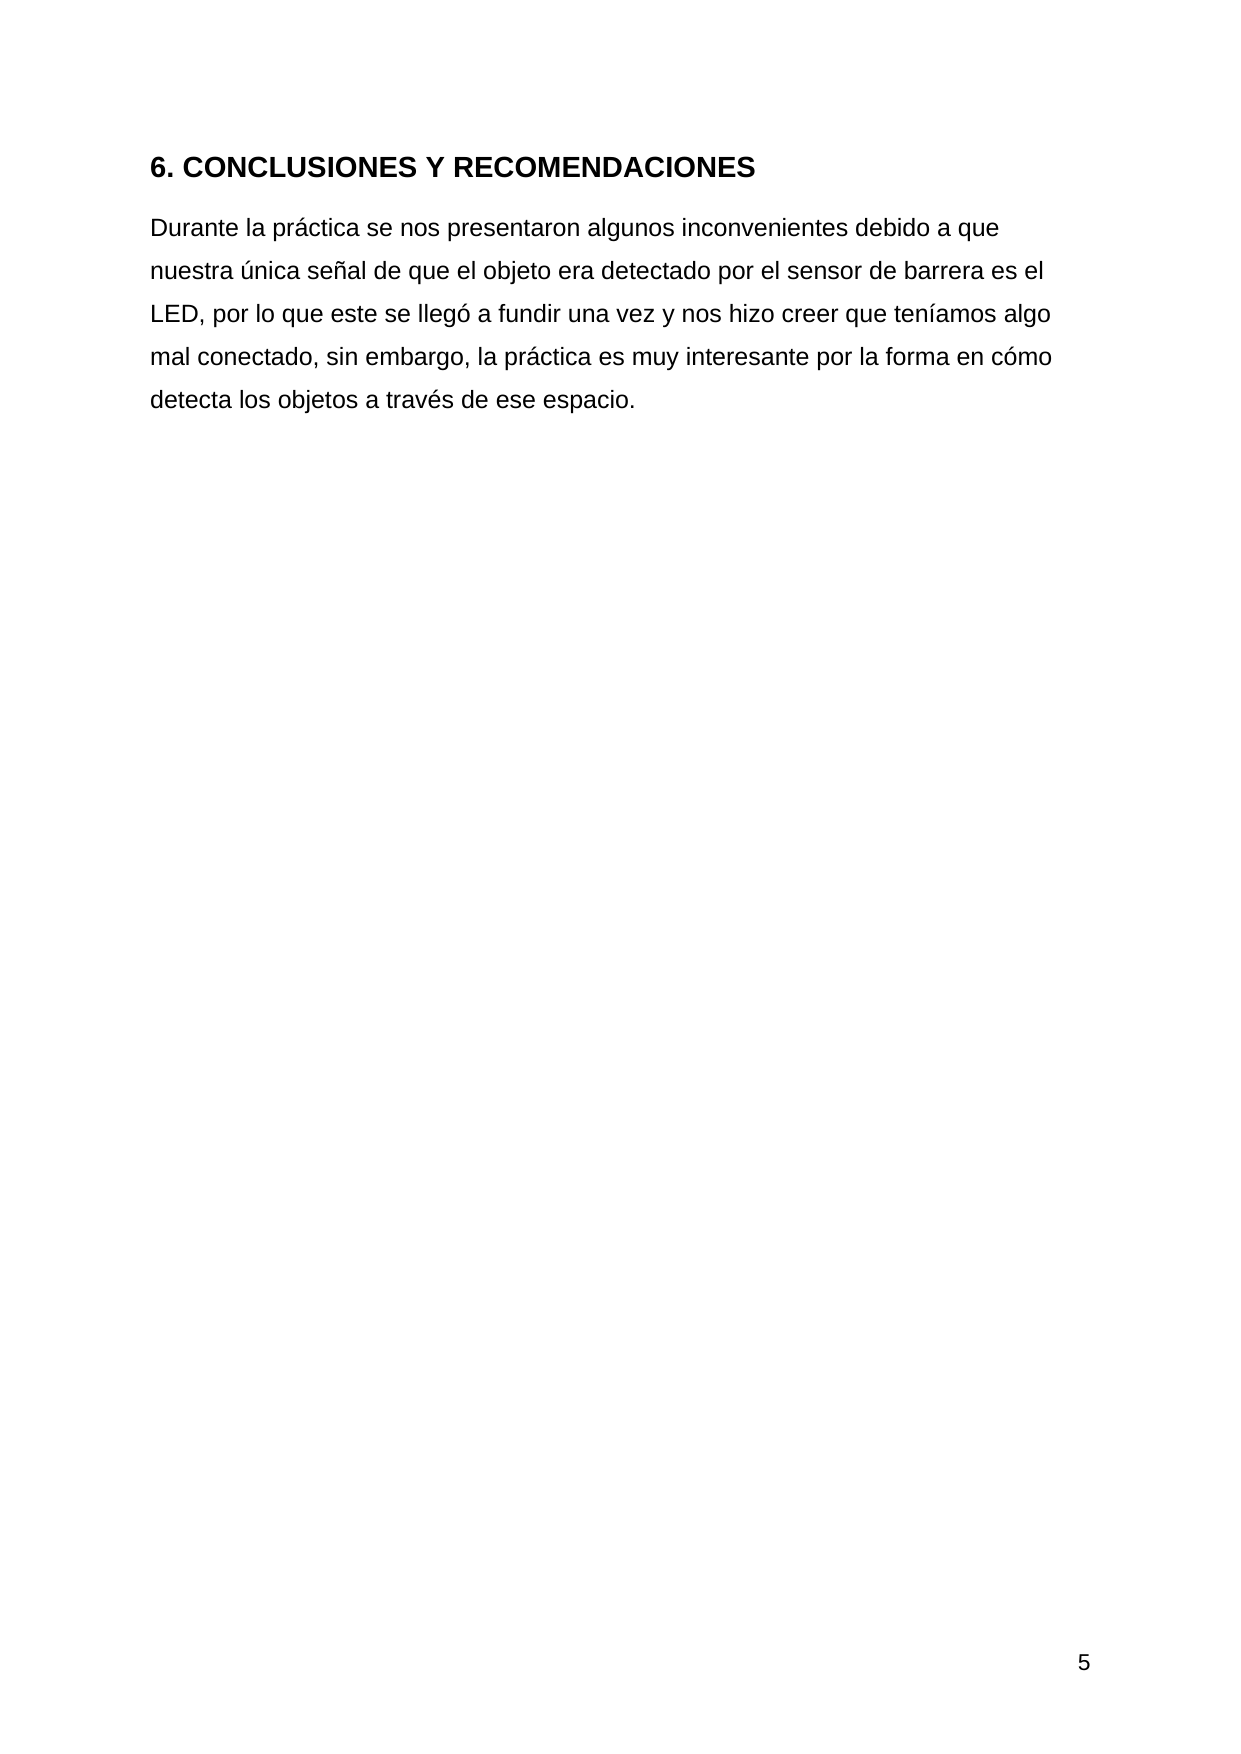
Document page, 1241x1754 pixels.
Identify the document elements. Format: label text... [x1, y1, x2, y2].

text Durante la práctica se nos presentaron algunos inconvenientes debido a que nuestra única señal de que el objeto era detectado por el sensor de barrera es el LED, por lo que este se llegó a fundir una vez y nos hizo creer que teníamos algo mal conectado, sin embargo, la práctica es muy interesante por la forma en cómo detecta los objetos a través de ese espacio. [150, 213, 1090, 414]
subtitle 6. CONCLUSIONES Y RECOMENDACIONES [150, 150, 1090, 183]
